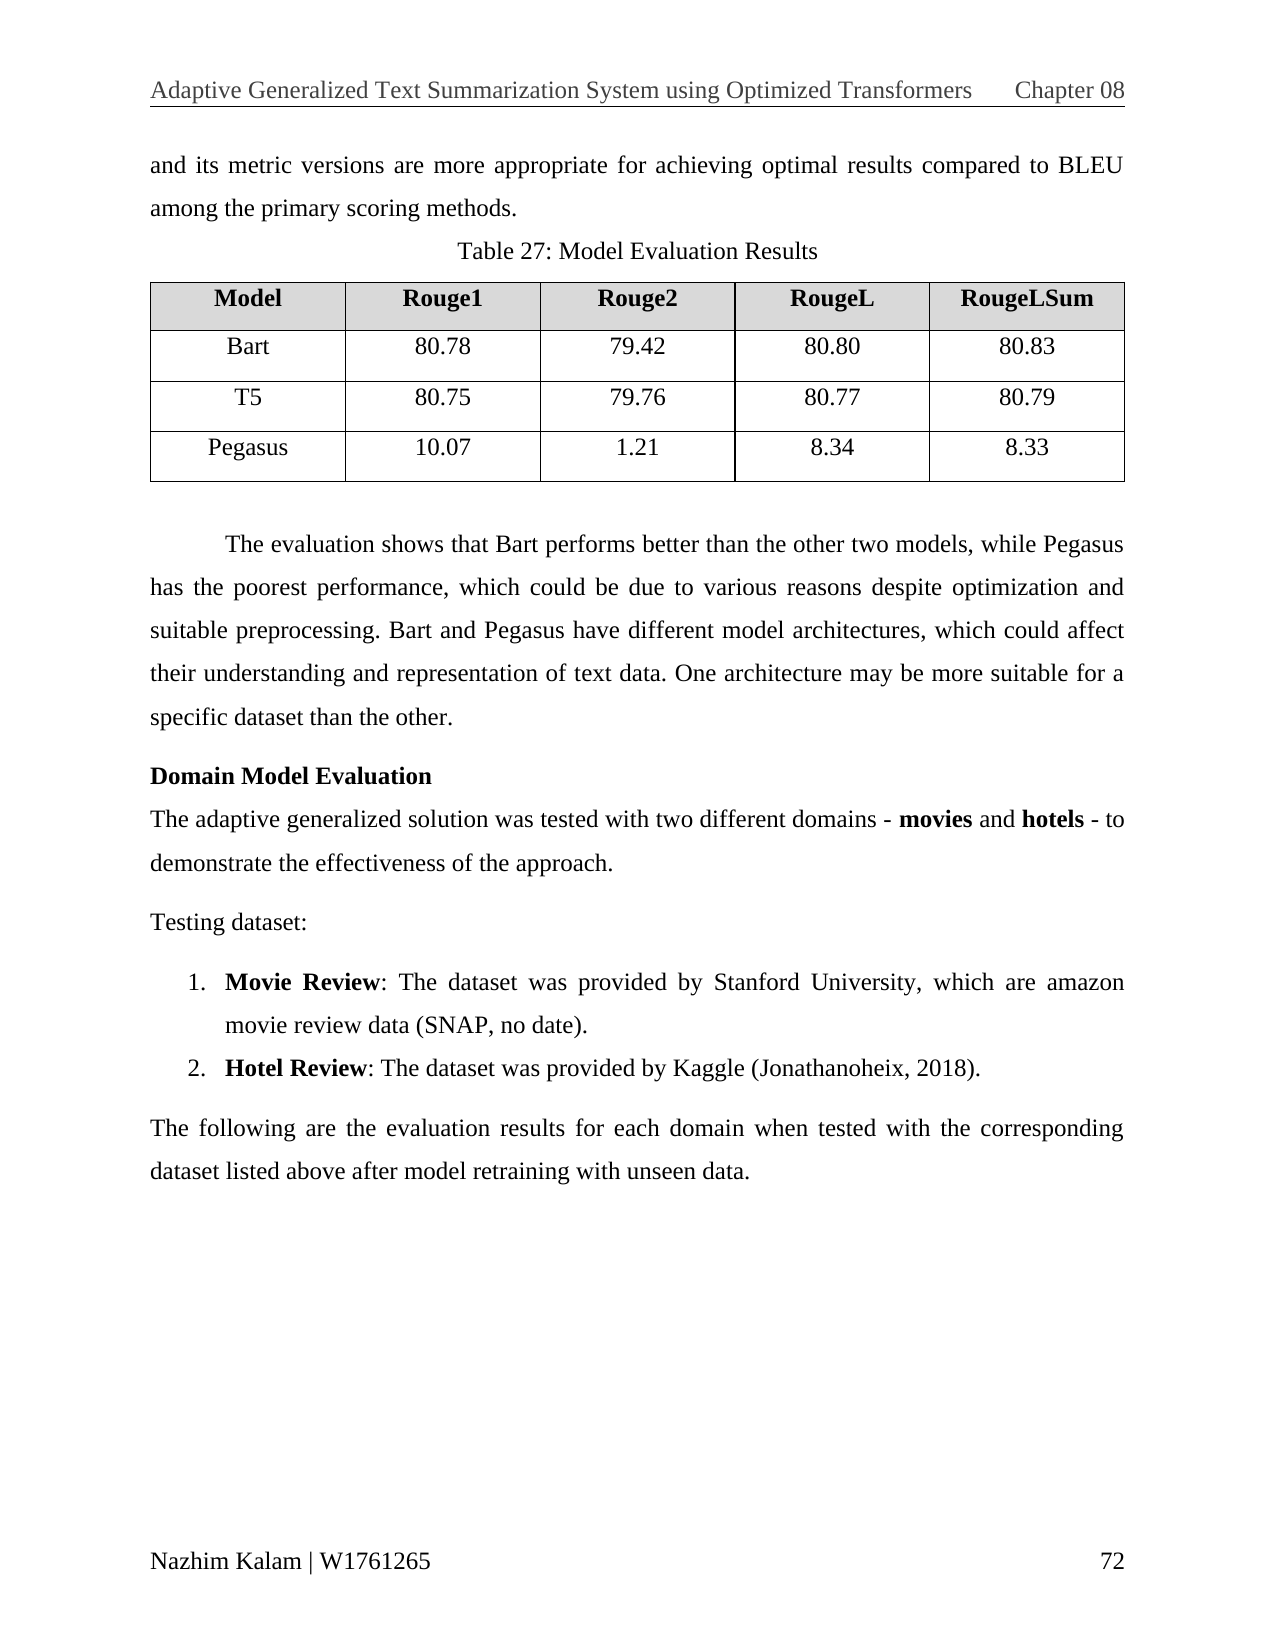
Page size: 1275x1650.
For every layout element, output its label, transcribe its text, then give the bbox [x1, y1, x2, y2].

table_cell 8.34 [736, 432, 929, 481]
table_cell 79.42 [541, 331, 734, 381]
table_cell 80.83 [930, 331, 1124, 381]
table_header RougeLSum [930, 283, 1124, 330]
table_cell Bart [151, 331, 345, 381]
table_header Rouge1 [346, 283, 540, 330]
text The evaluation shows that Bart performs better than the other two models, while Pegasus has the poorest performance, which could be due to various reasons despite optimization and suitable preprocessing. Bart and Pegasus have different model architectures, which could affect their understanding and representation of text data. One architecture may be more suitable for a specific dataset than the other. [150, 529, 1125, 730]
table_cell 80.80 [736, 331, 929, 381]
text The following are the evaluation results for each domain when tested with the corresponding dataset listed above after model retraining with unseen data. [150, 1113, 1125, 1185]
table_cell 79.76 [541, 382, 734, 431]
table_cell T5 [151, 382, 345, 431]
list Movie Review: The dataset was provided by Stanford University, which are amazon movie review data (SNAP, no date). [187, 967, 1125, 1039]
table_cell 8.33 [930, 432, 1124, 481]
table_header Rouge2 [541, 283, 734, 330]
table_cell 80.75 [346, 382, 540, 431]
text The adaptive generalized solution was tested with two different domains - movies and hotels - to demonstrate the effectiveness of the approach. [150, 804, 1125, 876]
list Hotel Review: The dataset was provided by Kaggle (Jonathanoheix, 2018). [187, 1053, 1125, 1082]
table_cell 10.07 [346, 432, 540, 481]
text Testing dataset: [150, 907, 1125, 936]
text Table 27: Model Evaluation Results [150, 236, 1125, 265]
table_cell 80.79 [930, 382, 1124, 431]
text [150, 150, 1125, 222]
table_header Model [151, 283, 345, 330]
table_cell 80.77 [736, 382, 929, 431]
text Domain Model Evaluation [150, 761, 1125, 790]
table_cell 80.78 [346, 331, 540, 381]
table_cell 1.21 [541, 432, 734, 481]
table_cell Pegasus [151, 432, 345, 481]
table_header RougeL [736, 283, 929, 330]
